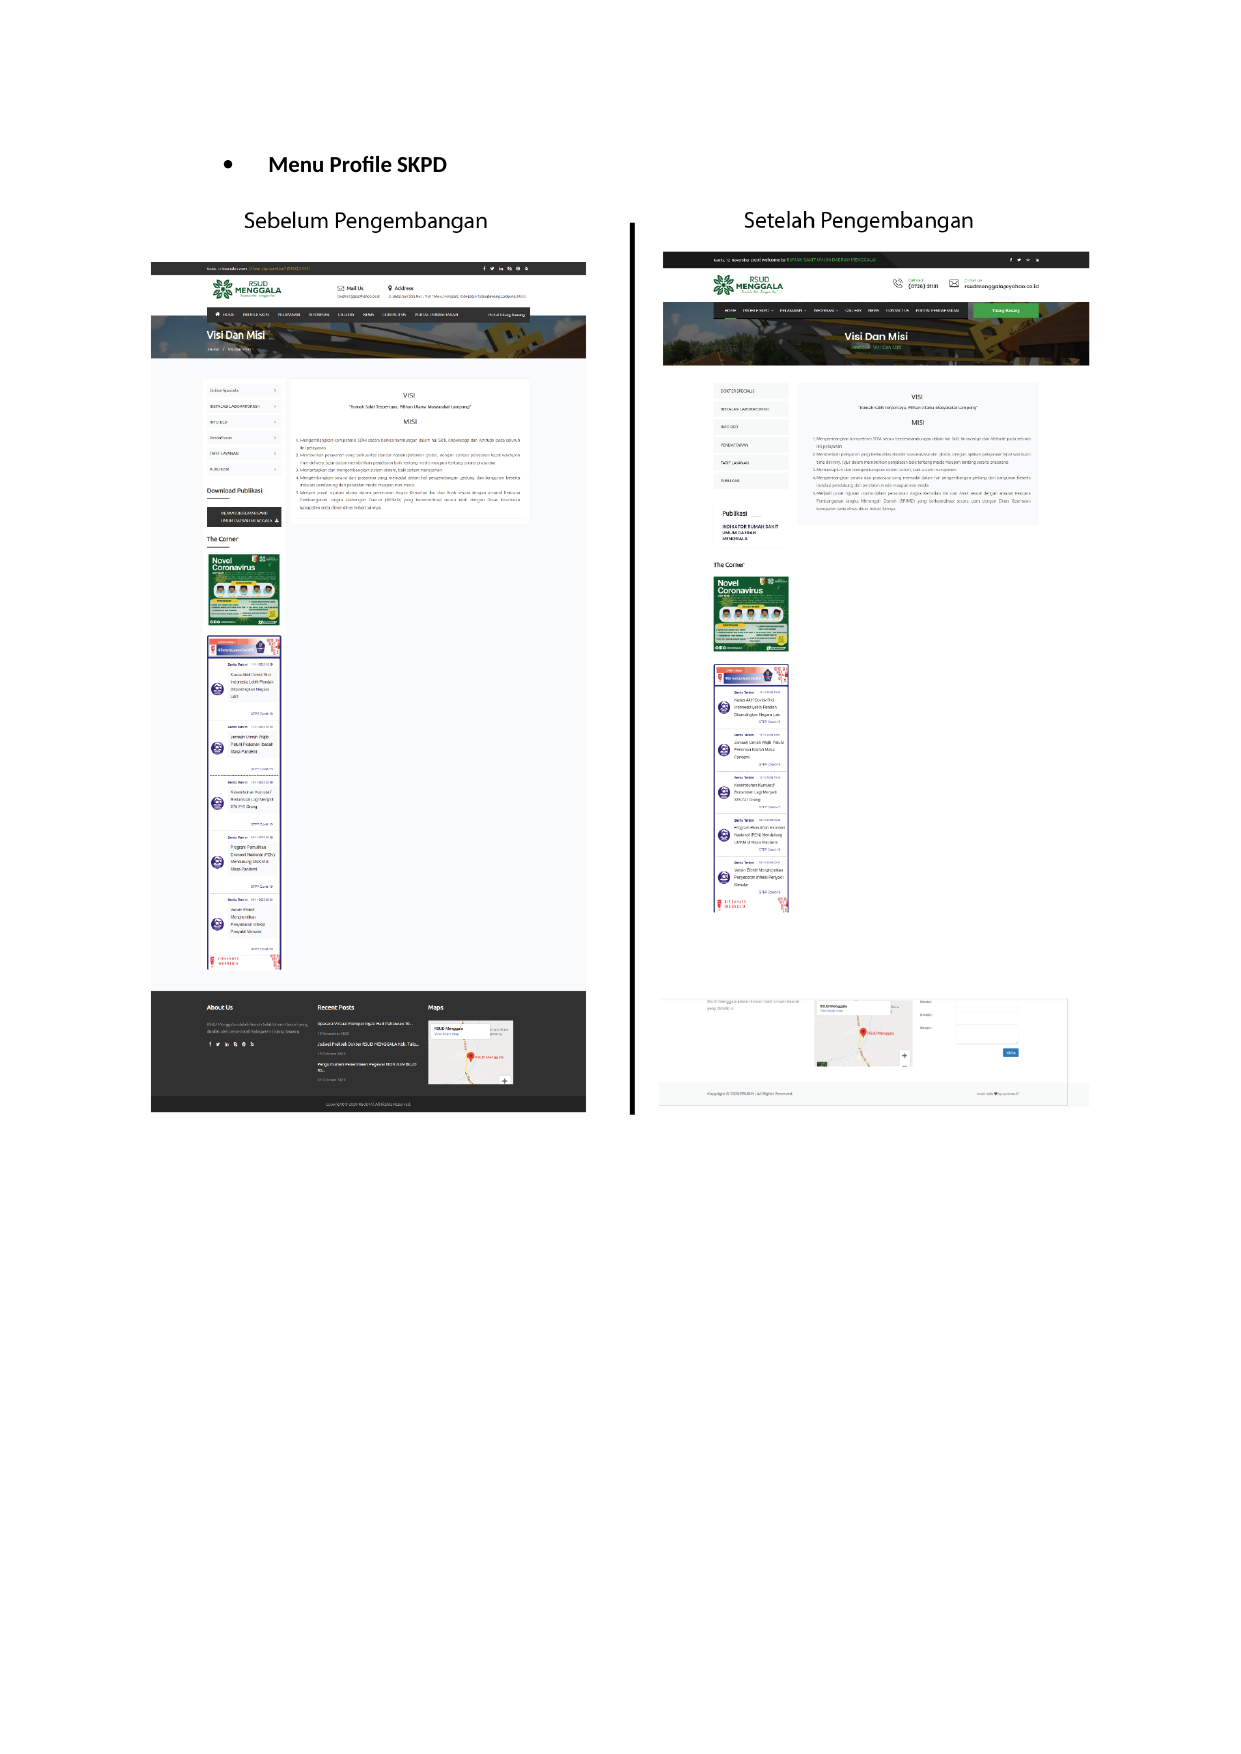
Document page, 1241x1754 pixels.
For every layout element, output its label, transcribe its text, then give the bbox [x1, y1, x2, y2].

picture [150, 208, 1090, 1115]
list Menu Profile SKPD [224, 150, 1090, 178]
